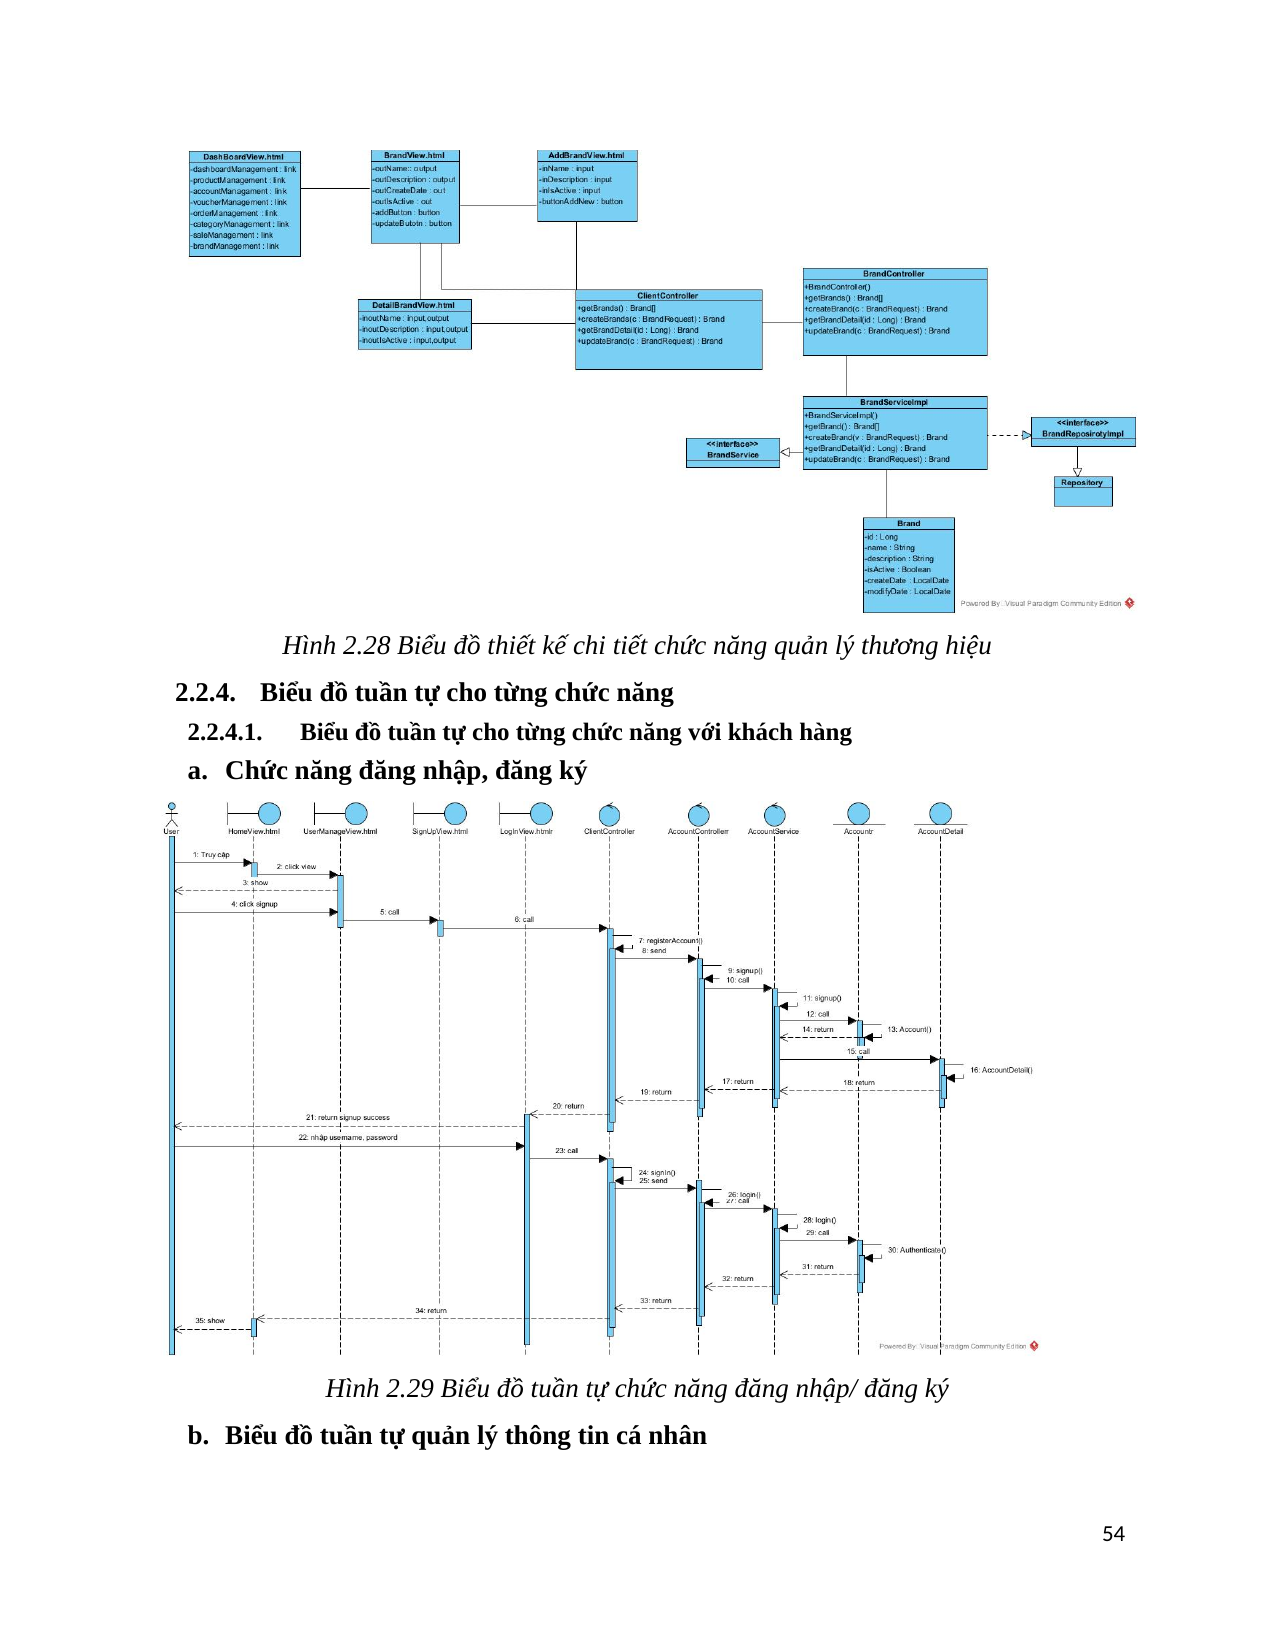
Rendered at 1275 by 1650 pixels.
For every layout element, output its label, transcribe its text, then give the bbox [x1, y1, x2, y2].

list Chức năng đăng nhập, đăng ký [187, 754, 1122, 785]
list Biểu đồ tuần tự cho từng chức năng với khách hàng [187, 717, 1125, 746]
text Hình 2.29 Biểu đồ tuần tự chức năng đăng nhập/ đăng ký [151, 1372, 1122, 1403]
picture [150, 801, 1042, 1357]
text Hình 2.28 Biểu đồ thiết kế chi tiết chức năng quản lý thương hiệu [151, 629, 1122, 660]
picture [187, 150, 1138, 615]
subtitle Biểu đồ tuần tự cho từng chức năng [175, 676, 1125, 708]
list Biểu đồ tuần tự quản lý thông tin cá nhân [187, 1419, 1122, 1450]
